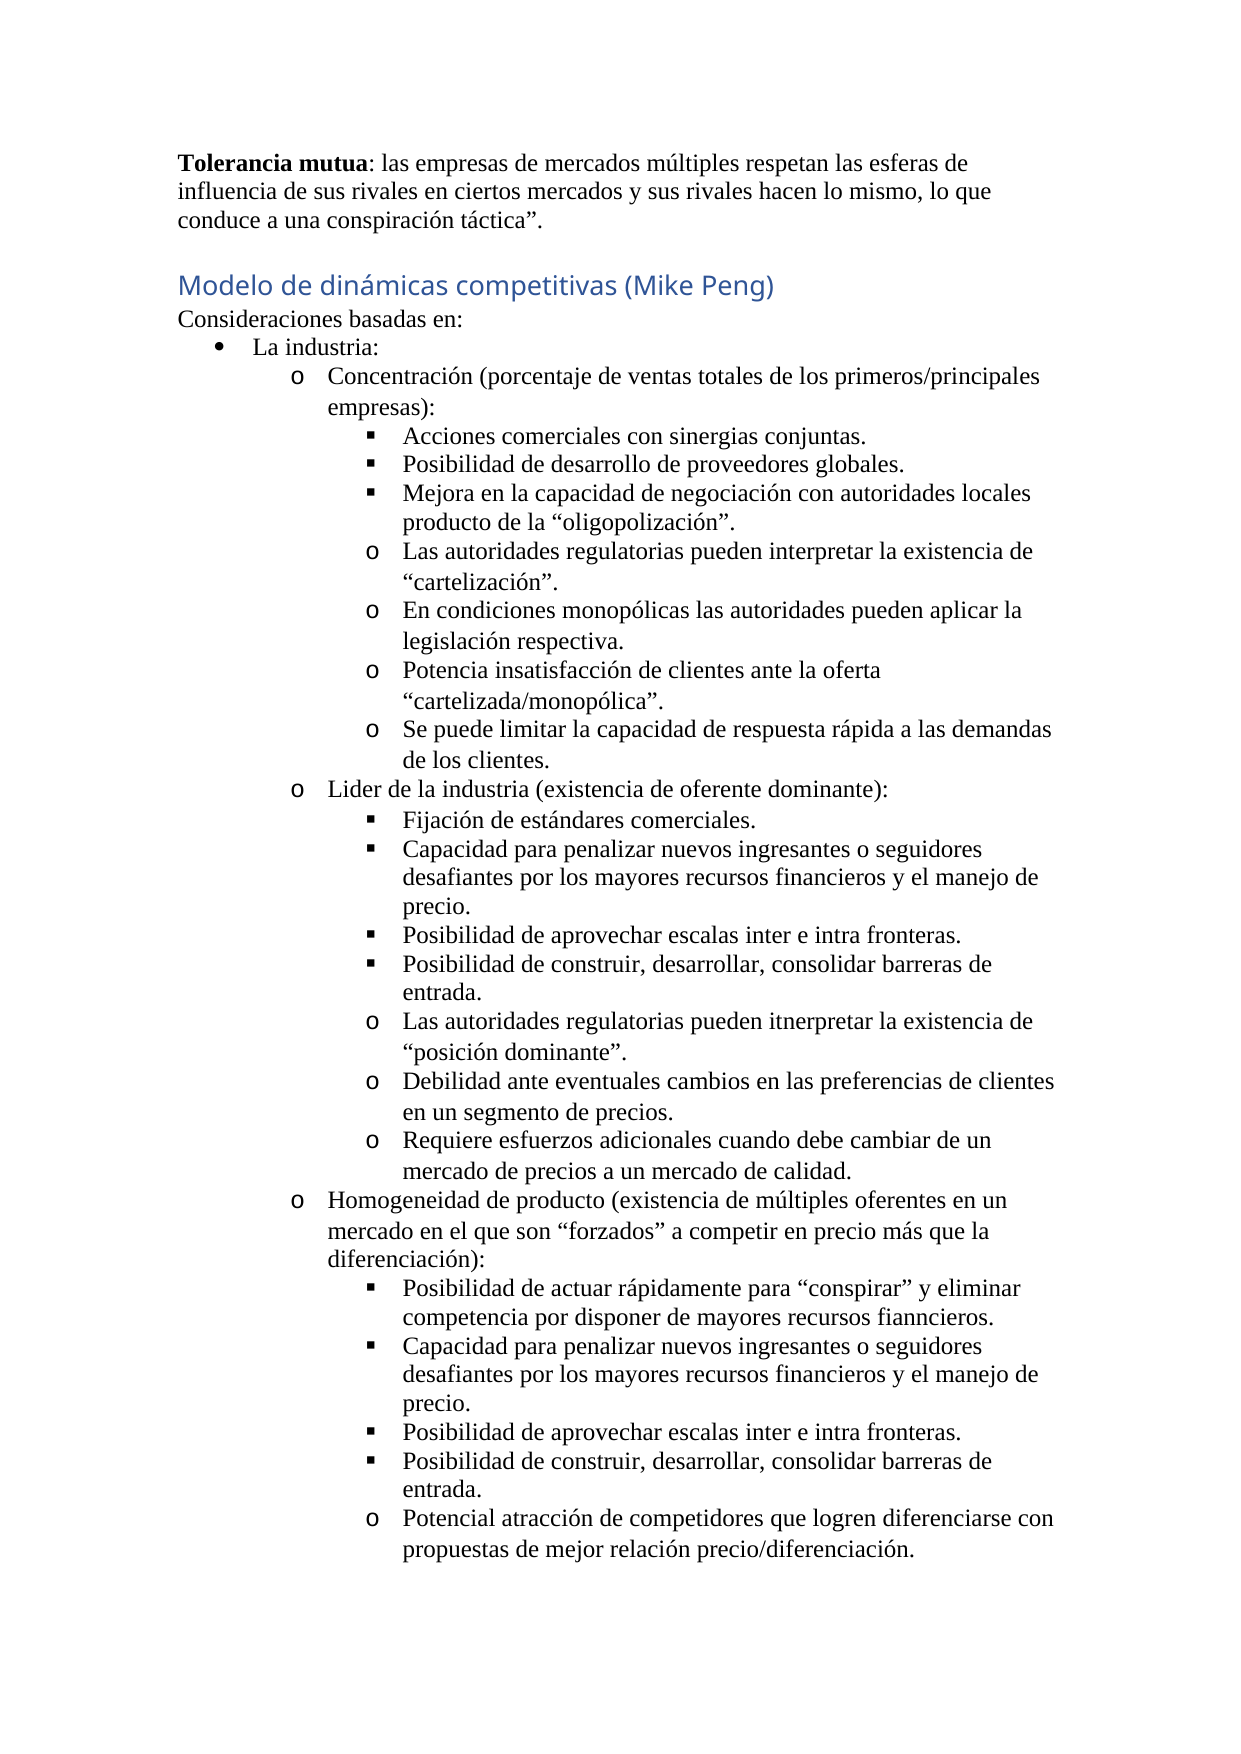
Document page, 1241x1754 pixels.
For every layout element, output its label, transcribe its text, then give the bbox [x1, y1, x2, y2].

list Capacidad para penalizar nuevos ingresantes o seguidores desafiantes por los mayores recursos financieros y el manejo de precio. [365, 1331, 1063, 1417]
list Requiere esfuerzos adicionales cuando debe cambiar de un mercado de precios a un mercado de calidad. [365, 1125, 1063, 1185]
list Posibilidad de actuar rápidamente para “conspirar” y eliminar competencia por disponer de mayores recursos fianncieros. [365, 1273, 1063, 1331]
list Homogeneidad de producto (existencia de múltiples oferentes en un mercado en el que son “forzados” a competir en precio más que la diferenciación): [290, 1185, 1063, 1273]
list Potencial atracción de competidores que logren diferenciarse con propuestas de mejor relación precio/diferenciación. [365, 1503, 1063, 1563]
list Posibilidad de aprovechar escalas inter e intra fronteras. [365, 1417, 1063, 1446]
subtitle Modelo de dinámicas competitivas (Mike Peng) [177, 267, 1063, 304]
list La industria: [215, 332, 1063, 361]
list Posibilidad de construir, desarrollar, consolidar barreras de entrada. [365, 1446, 1063, 1503]
list Las autoridades regulatorias pueden itnerpretar la existencia de “posición dominante”. [365, 1006, 1063, 1066]
list Lider de la industria (existencia de oferente dominante): [290, 774, 1063, 805]
list Concentración (porcentaje de ventas totales de los primeros/principales empresas): [290, 361, 1063, 421]
list Mejora en la capacidad de negociación con autoridades locales producto de la “oligopolización”. [365, 478, 1063, 536]
list Se puede limitar la capacidad de respuesta rápida a las demandas de los clientes. [365, 714, 1063, 774]
list Posibilidad de aprovechar escalas inter e intra fronteras. [365, 920, 1063, 949]
text Tolerancia mutua: las empresas de mercados múltiples respetan las esferas de influencia de sus rivales en ciertos mercados y sus rivales hacen lo mismo, lo que conduce a una conspiración táctica”. [177, 148, 1063, 234]
list Las autoridades regulatorias pueden interpretar la existencia de “cartelización”. [365, 536, 1063, 595]
list En condiciones monopólicas las autoridades pueden aplicar la legislación respectiva. [365, 595, 1063, 655]
list Acciones comerciales con sinergias conjuntas. [365, 421, 1063, 449]
text Consideraciones basadas en: [177, 304, 1063, 332]
list Capacidad para penalizar nuevos ingresantes o seguidores desafiantes por los mayores recursos financieros y el manejo de precio. [365, 834, 1063, 920]
list Posibilidad de construir, desarrollar, consolidar barreras de entrada. [365, 949, 1063, 1006]
list Potencia insatisfacción de clientes ante la oferta “cartelizada/monopólica”. [365, 655, 1063, 714]
list Fijación de estándares comerciales. [365, 805, 1063, 834]
list Debilidad ante eventuales cambios en las preferencias de clientes en un segmento de precios. [365, 1066, 1063, 1125]
list Posibilidad de desarrollo de proveedores globales. [365, 449, 1063, 478]
